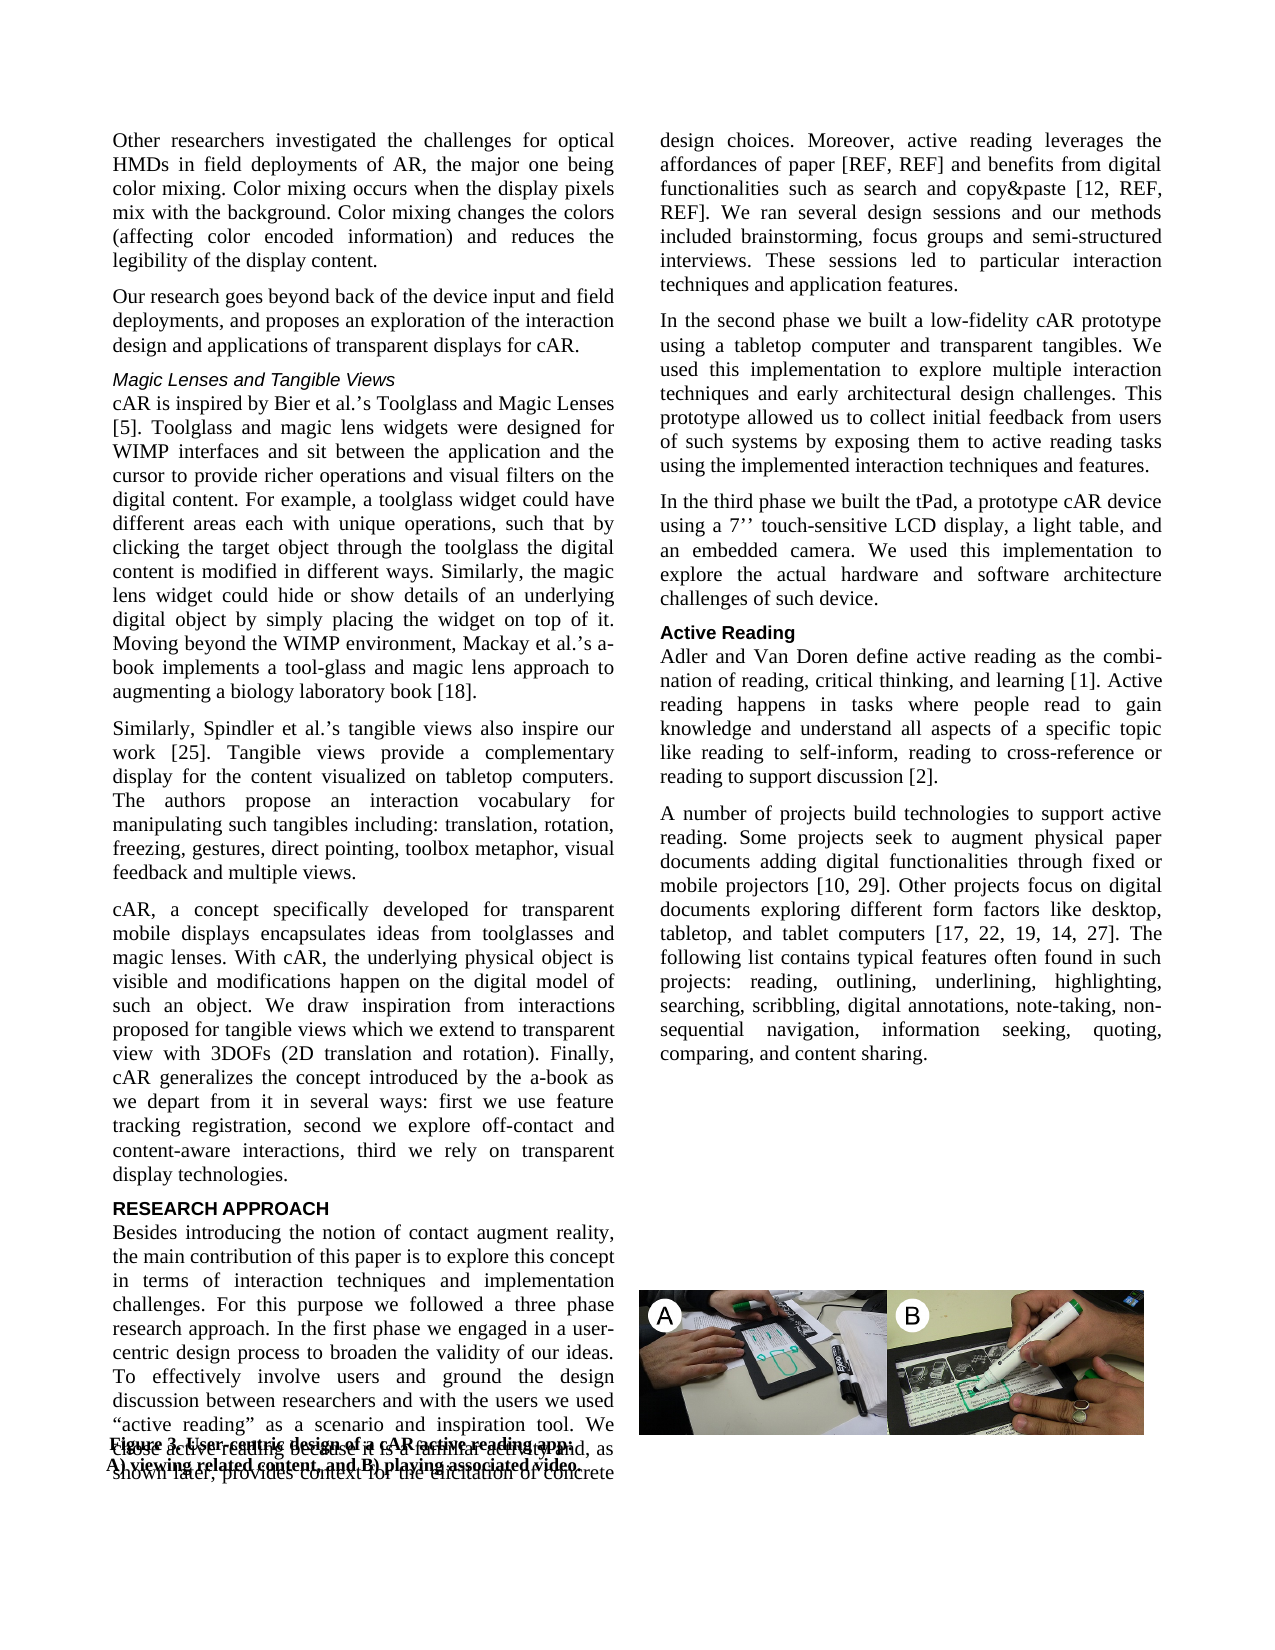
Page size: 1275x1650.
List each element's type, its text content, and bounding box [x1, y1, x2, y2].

text Similarly, Spindler et al.’s tangible views also inspire our work [19]. Tangible views provide a complementary display for the content visualized on tabletop computers. The authors propose an interaction vocabulary for manipulating such tangibles including: translation, rotation, freezing, gestures, direct pointing, toolbox metaphor, visual feedback and multiple views. [112, 716, 615, 884]
text Besides introducing the notion of contact augment reality, the main contribution of this paper is to explore this concept in terms of interaction techniques and implementation challenges. For this purpose we followed a three phase research approach. In the first phase we engaged in a user-centric design process to broaden the validity of our ideas. To effectively involve users and ground the design discussion between researchers and with the users we used “active reading” as a scenario and inspiration tool. We chose active reading because it is a familiar activity and, as shown later, provides context for the elicitation of concrete design choices. Moreover, active reading leverages the affordances of paper [REF, REF] and benefits from digital functionalities such as search and copy&paste [11, REF, REF]. We ran several design sessions and our methods included brainstorming, focus groups and semi-structured interviews. These sessions led to particular interaction techniques and application features. [112, 1220, 615, 1484]
text In the second phase we built a low-fidelity cAR prototype using a tabletop computer and transparent tangibles. We used this implementation to explore multiple interaction techniques and early architectural design challenges. This prototype allowed us to collect initial feedback from users of such systems by exposing them to active reading tasks using the implemented interaction techniques and features. [660, 308, 1162, 477]
text A number of projects build technologies to support active reading. Some projects seek to augment physical paper documents adding digital functionalities through fixed or mobile projectors [9, 22]. Other projects focus on digital documents exploring different form factors like desktop, tabletop, and tablet computers [14, 17, 15, 11, 20]. The following list contains typical features often found in such projects: reading, outlining, underlining, highlighting, searching, scribbling, digital annotations, note-taking, non-sequential navigation, information seeking, quoting, comparing, and content sharing. [660, 801, 1162, 1065]
subtitle RESEARCH Approach [112, 1198, 615, 1220]
text cAR, a concept specifically developed for transparent mobile displays encapsulates ideas from toolglasses and magic lenses. With cAR, the underlying physical object is visible and modifications happen on the digital model of such an object. We draw inspiration from interactions proposed for tangible views which we extend to transparent view with 3DOFs (2D translation and rotation). Finally, cAR generalizes the concept introduced by the a-book as we depart from it in several ways: first we use feature tracking registration, second we explore off-contact and content-aware interactions, third we rely on transparent display technologies. [112, 897, 615, 1186]
text In the third phase we built the tPad, a prototype cAR device using a 7’’ touch-sensitive LCD display, a light table, and an embedded camera. We used this implementation to explore the actual hardware and software architecture challenges of such device. [660, 489, 1162, 610]
text cAR is inspired by Bier et al.’s Toolglass and Magic Lenses [4]. Toolglass and magic lens widgets were designed for WIMP interfaces and sit between the application and the cursor to provide richer operations and visual filters on the digital content. For example, a toolglass widget could have different areas each with unique operations, such that by clicking the target object through the toolglass the digital content is modified in different ways. Similarly, the magic lens widget could hide or show details of an underlying digital object by simply placing the widget on top of it. Moving beyond the WIMP environment, Mackay et al.’s a-book implements a tool-glass and magic lens approach to augmenting a biology laboratory book [18]. [112, 391, 615, 703]
picture [639, 1290, 1144, 1435]
subtitle Active Reading [660, 622, 1162, 644]
text Other researchers investigated the challenges for optical HMDs in field deployments of AR, the major one being color mixing. Color mixing occurs when the display pixels mix with the background. Color mixing changes the colors (affecting color encoded information) and reduces the legibility of the display content. [112, 127, 615, 272]
text Besides introducing the notion of contact augment reality, the main contribution of this paper is to explore this concept in terms of interaction techniques and implementation challenges. For this purpose we followed a three phase research approach. In the first phase we engaged in a user-centric design process to broaden the validity of our ideas. To effectively involve users and ground the design discussion between researchers and with the users we used “active reading” as a scenario and inspiration tool. We chose active reading because it is a familiar activity and, as shown later, provides context for the elicitation of concrete design choices. Moreover, active reading leverages the affordances of paper [REF, REF] and benefits from digital functionalities such as search and copy&paste [11, REF, REF]. We ran several design sessions and our methods included brainstorming, focus groups and semi-structured interviews. These sessions led to particular interaction techniques and application features. [660, 127, 1162, 296]
text Our research goes beyond back of the device input and field deployments, and proposes an exploration of the interaction design and applications of transparent displays for cAR. [112, 284, 615, 357]
text Adler and Van Doren define active reading as the combi-nation of reading, critical thinking, and learning [1]. Active reading happens in tasks where people read to gain knowledge and understand all aspects of a specific topic like reading to self-inform, reading to cross-reference or reading to support discussion [2]. [660, 644, 1162, 788]
subtitle Magic Lenses and Tangible Views [112, 369, 615, 391]
